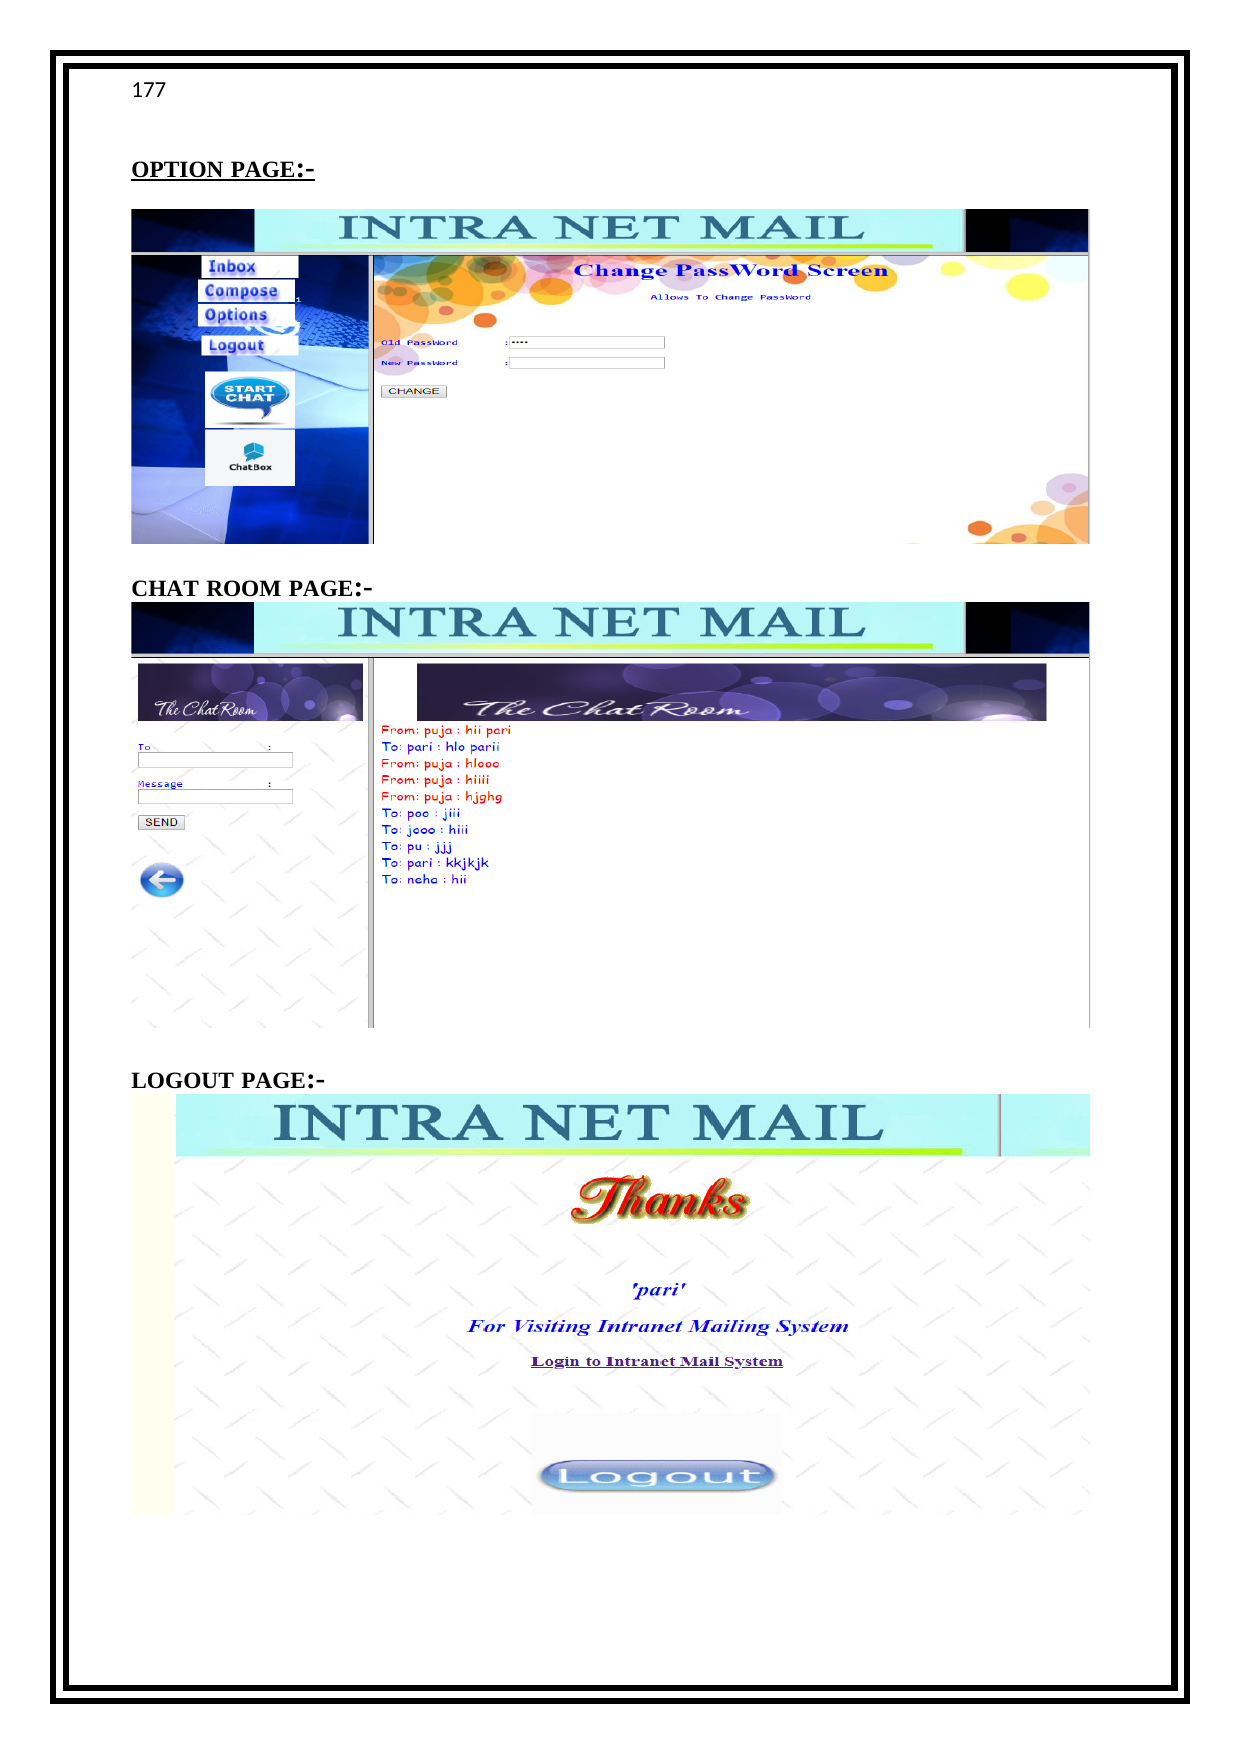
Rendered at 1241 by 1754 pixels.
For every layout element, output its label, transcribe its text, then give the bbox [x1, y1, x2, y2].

picture [131, 209, 1091, 544]
list logout page:- [131, 1061, 1090, 1094]
list chat room page:- [131, 569, 1090, 602]
picture [131, 1094, 1091, 1515]
text option page:- [131, 150, 1090, 183]
picture [131, 602, 1091, 1028]
